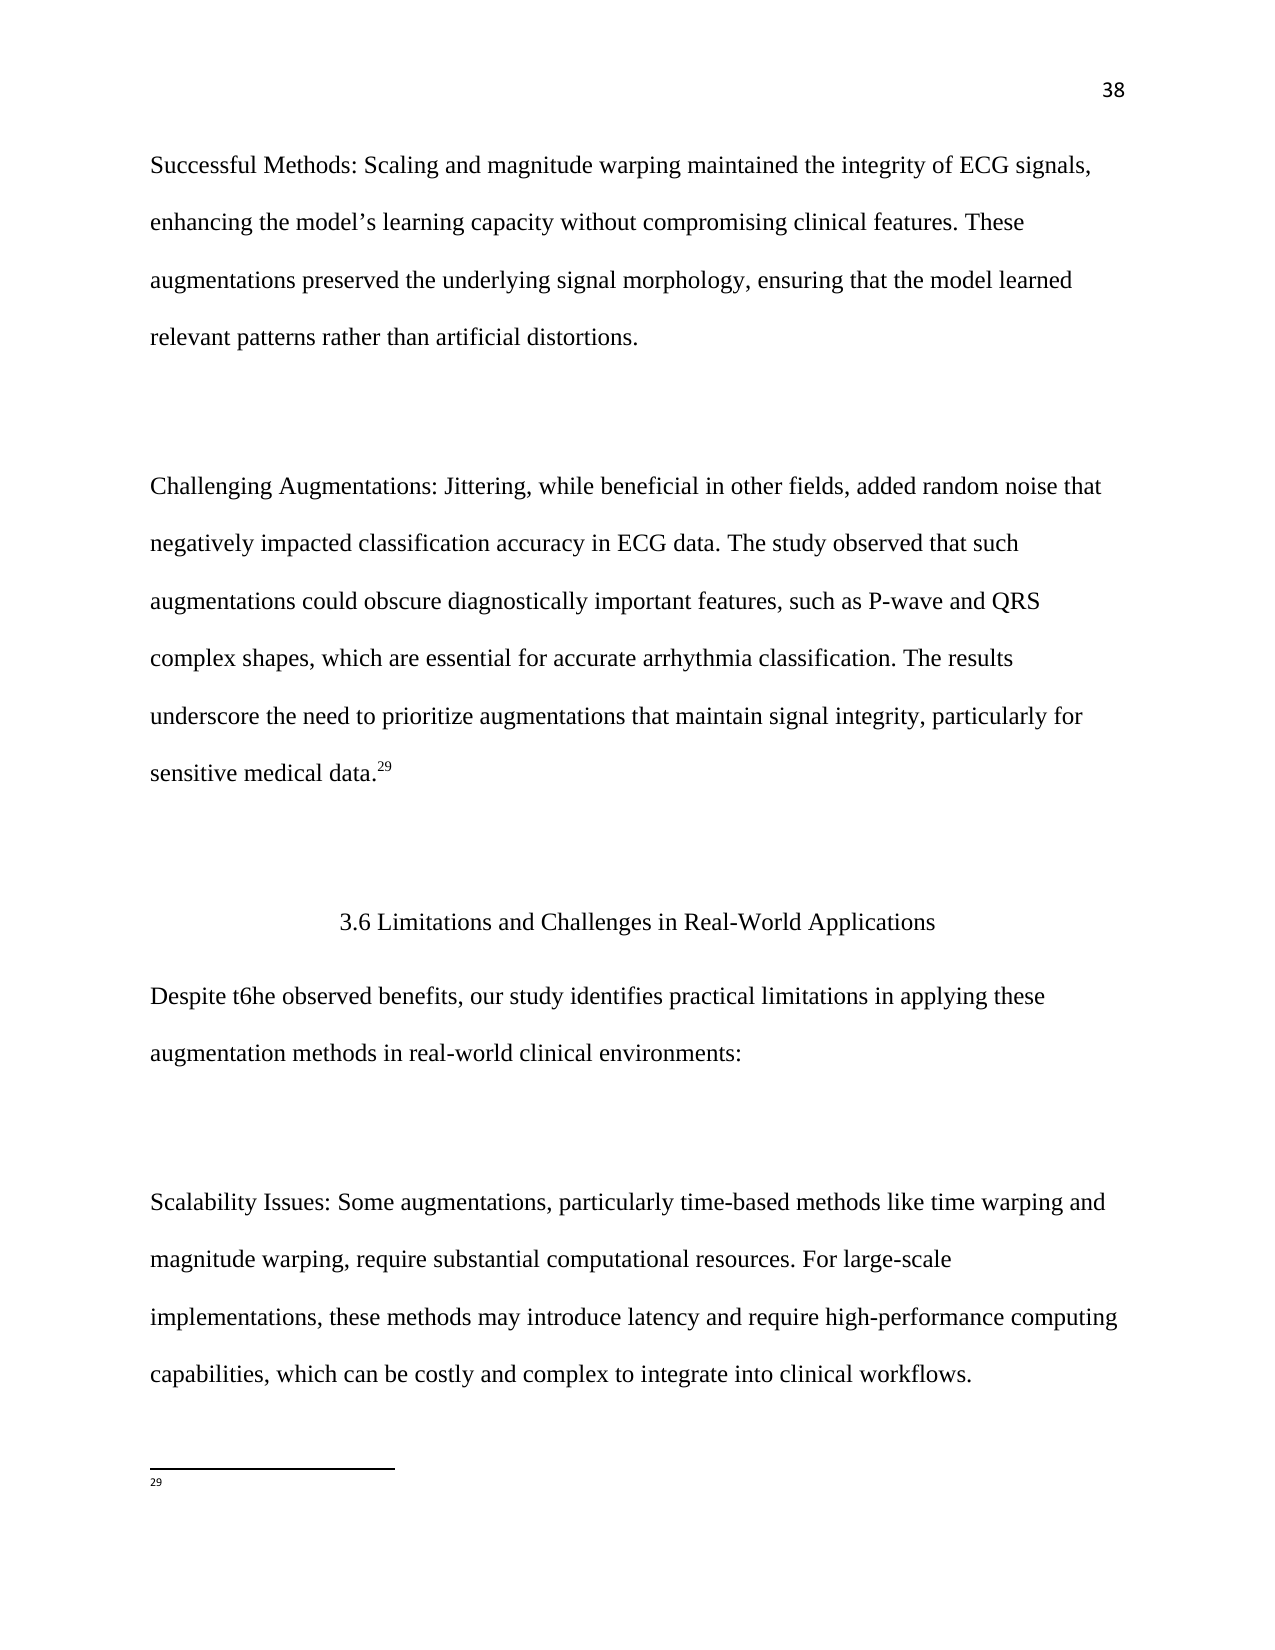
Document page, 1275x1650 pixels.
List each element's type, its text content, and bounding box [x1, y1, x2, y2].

text Despite t6he observed benefits, our study identifies practical limitations in applying these augmentation methods in real-world clinical environments: [150, 981, 1125, 1067]
text 3.6 Limitations and Challenges in Real-World Applications [150, 907, 1125, 935]
text Scalability Issues: Some augmentations, particularly time-based methods like time warping and magnitude warping, require substantial computational resources. For large-scale implementations, these methods may introduce latency and require high-performance computing capabilities, which can be costly and complex to integrate into clinical workflows. [150, 1187, 1125, 1388]
text Successful Methods: Scaling and magnitude warping maintained the integrity of ECG signals, enhancing the model’s learning capacity without compromising clinical features. These augmentations preserved the underlying signal morphology, ensuring that the model learned relevant patterns rather than artificial distortions. [150, 150, 1125, 351]
text Challenging Augmentations: Jittering, while beneficial in other fields, added random noise that negatively impacted classification accuracy in ECG data. The study observed that such augmentations could obscure diagnostically important features, such as P-wave and QRS complex shapes, which are essential for accurate arrhythmia classification. The results underscore the need to prioritize augmentations that maintain signal integrity, particularly for sensitive medical data​. [150, 471, 1125, 787]
